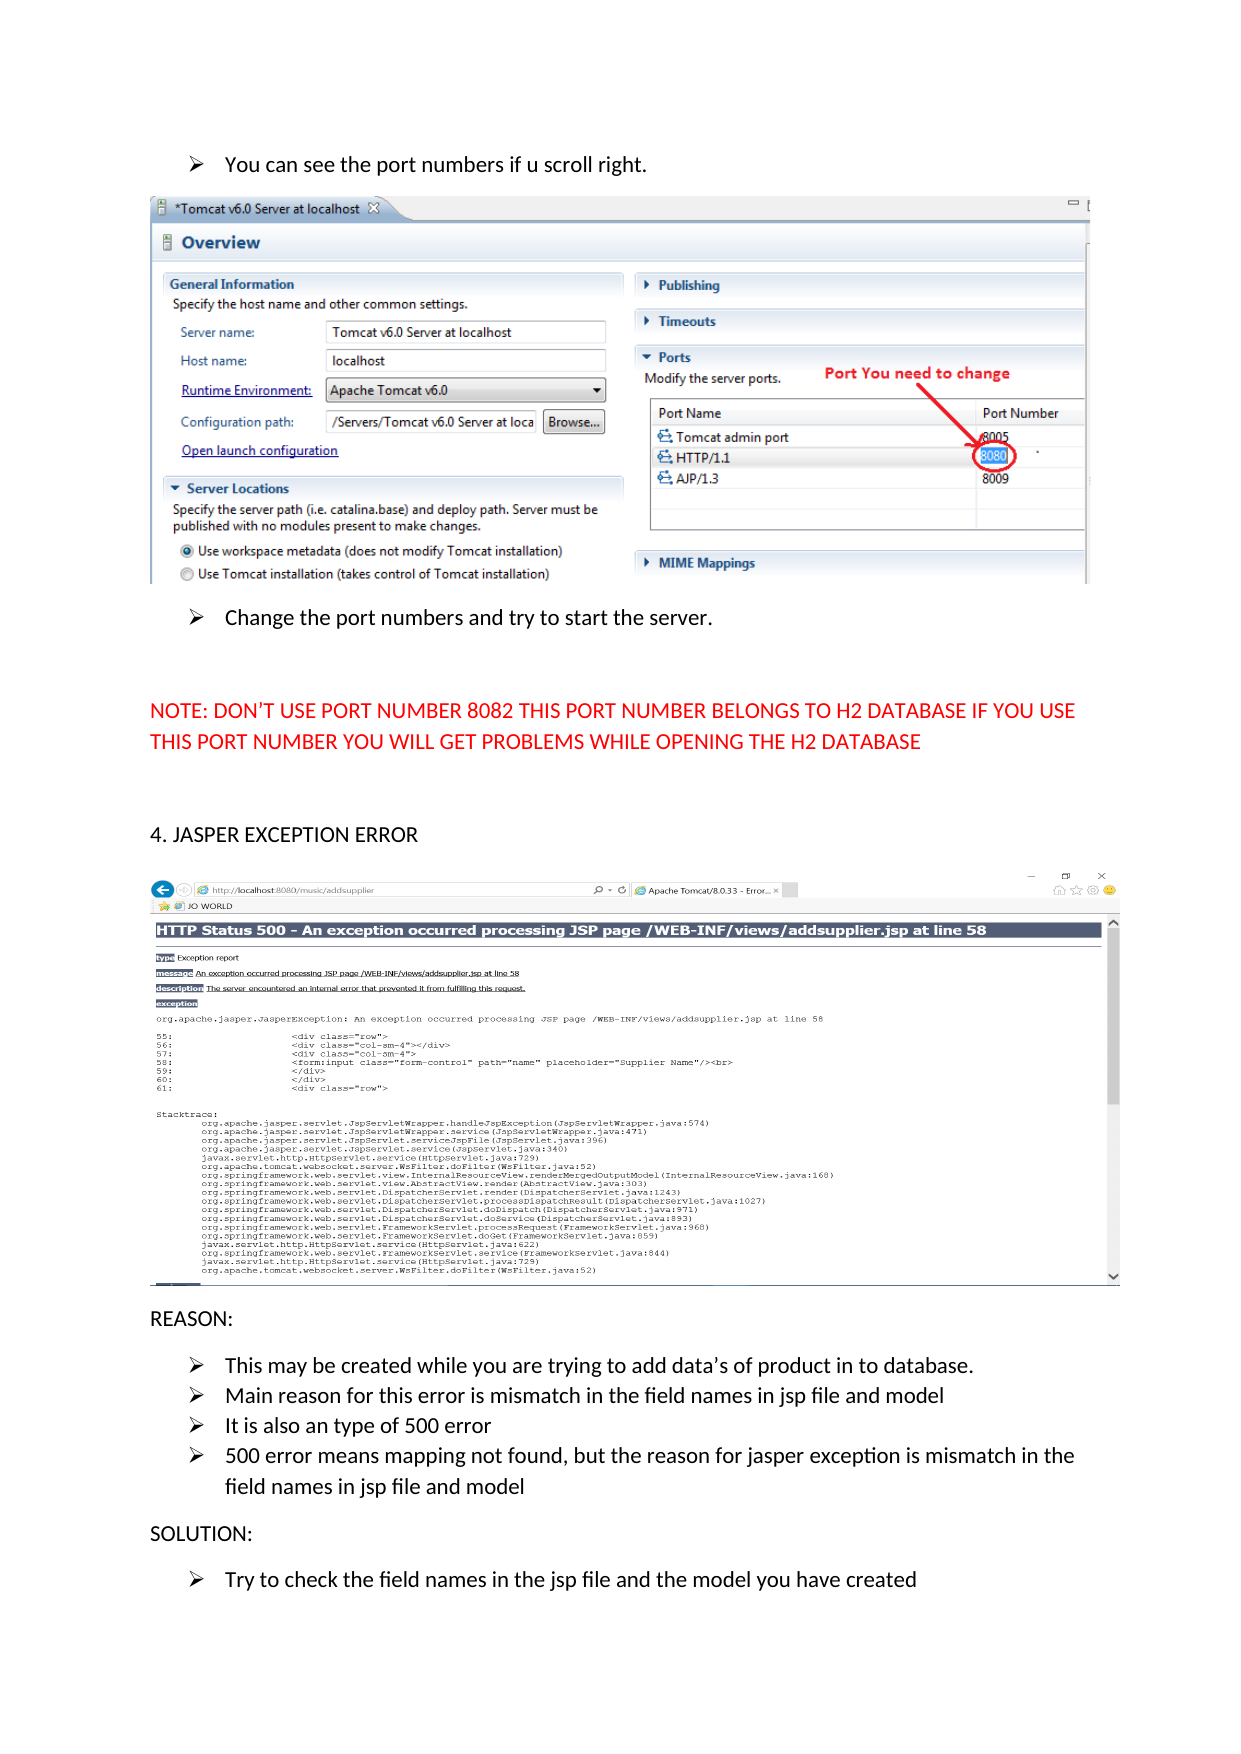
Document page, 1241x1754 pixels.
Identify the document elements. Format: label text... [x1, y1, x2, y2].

list You can see the port numbers if u scroll right. [187, 150, 1090, 178]
list Main reason for this error is mismatch in the field names in jsp file and model [187, 1381, 1090, 1409]
picture [150, 196, 1091, 584]
list 500 error means mapping not found, but the reason for jasper exception is mismatch in the field names in jsp file and model [187, 1442, 1090, 1500]
list It is also an type of 500 error [187, 1411, 1090, 1439]
text NOTE: DON’T USE PORT NUMBER 8082 THIS PORT NUMBER BELONGS TO H2 DATABASE IF YOU USE THIS PORT NUMBER YOU WILL GET PROBLEMS WHILE OPENING THE H2 DATABASE [150, 697, 1090, 755]
text SOLUTION: [150, 1519, 1090, 1547]
text 4. JASPER EXCEPTION ERROR [150, 821, 1090, 849]
picture [150, 867, 1120, 1286]
list Change the port numbers and try to start the server. [187, 603, 1090, 631]
text REASON: [150, 1304, 1090, 1332]
list Try to check the field names in the jsp file and the model you have created [187, 1566, 1090, 1593]
list This may be created while you are trying to add data’s of product in to database. [187, 1351, 1090, 1379]
